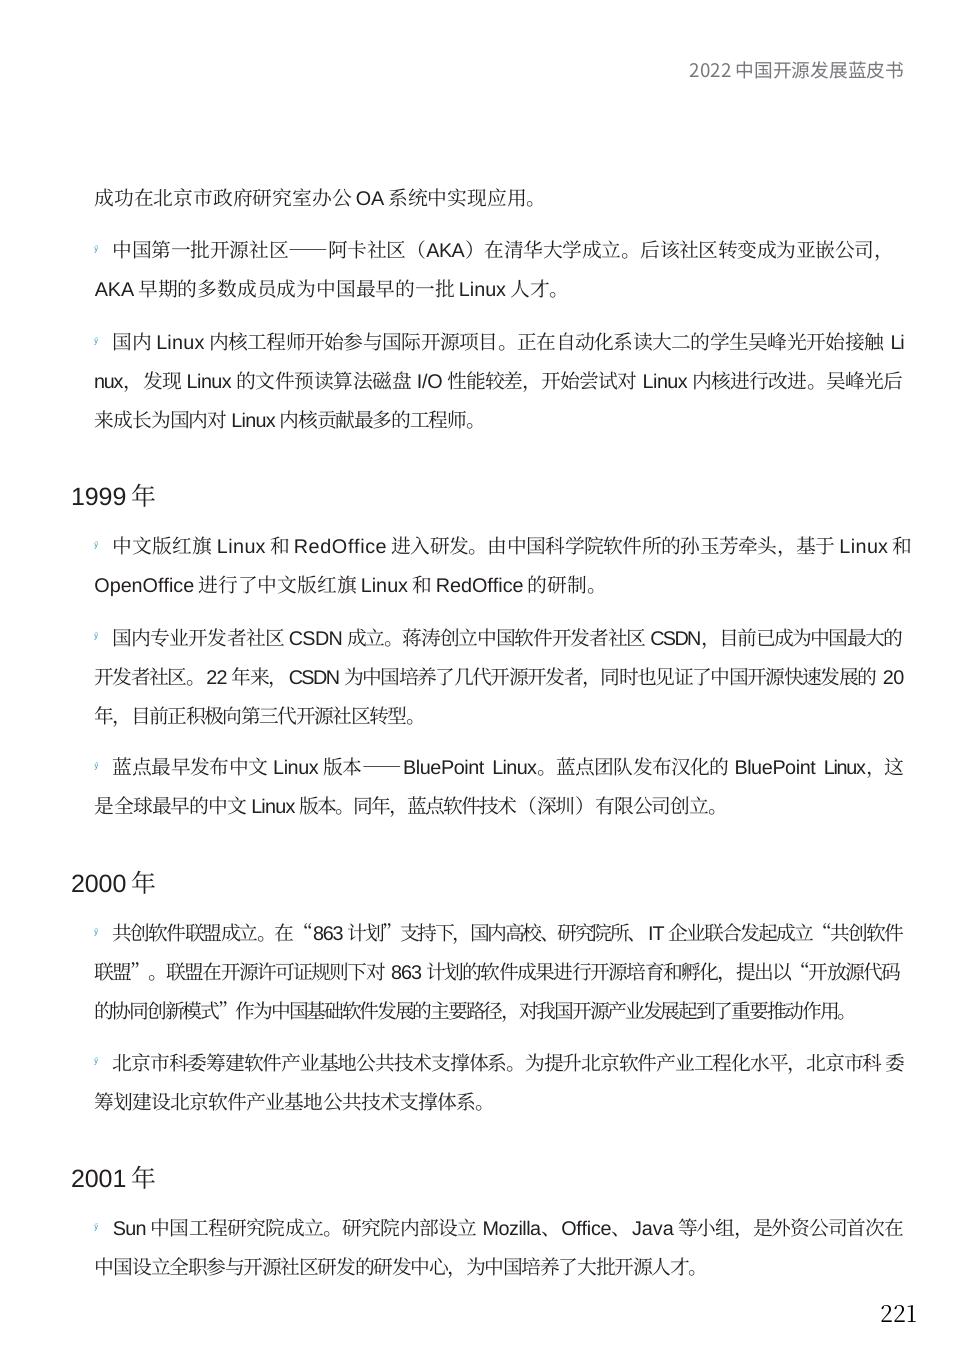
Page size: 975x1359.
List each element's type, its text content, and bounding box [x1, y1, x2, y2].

text AKA早期的多数成员成为中国最早的一批Linux人才。 [94, 273, 950, 302]
list Sun中国工程研究院成立。研究院内部设立Mozilla、Office、Java等小组，是外资公司首次在中国设立全职参与开源社区研发的研发中心，为中国培养了大批开源人才。 [94, 1213, 905, 1280]
list 共创软件联盟成立。在“863计划”支持下，国内高校、研究院所、IT企业联合发起成立“共创软件联盟”。联盟在开源许可证规则下对863计划的软件成果进行开源培育和孵化，提出以“开放源代码的协同创新模式”作为中国基础软件发展的主要路径，对我国开源产业发展起到了重要推动作用。 [94, 917, 905, 1024]
list 中文版红旗Linux和RedOffice进入研发。由中国科学院软件所的孙玉芳牵头，基于Linux和 [94, 531, 950, 559]
subtitle 1999年 [71, 477, 950, 512]
list 中国第一批开源社区——阿卡社区（AKA）在清华大学成立。后该社区转变成为亚嵌公司， [94, 235, 950, 263]
list 北京市科委筹建软件产业基地公共技术支撑体系。为提升北京软件产业工程化水平，北京市科委筹划建设北京软件产业基地公共技术支撑体系。 [94, 1047, 904, 1115]
text OpenOfﬁce进行了中文版红旗Linux和RedOfﬁce的研制。 [94, 569, 950, 598]
list 蓝点最早发布中文Linux版本——BluePoint Linux。蓝点团队发布汉化的BluePoint Linux，这是全球最早的中文Linux版本。同年，蓝点软件技术（深圳）有限公司创立。 [94, 752, 904, 819]
subtitle 2000年 [71, 863, 950, 899]
list 国内Linux内核工程师开始参与国际开源项目。正在自动化系读大二的学生吴峰光开始接触Linux，发现Linux的文件预读算法磁盘I/O性能较差，开始尝试对Linux内核进行改进。吴峰光后来成长为国内对Linux内核贡献最多的工程师。 [94, 327, 905, 433]
subtitle 2001年 [71, 1158, 950, 1194]
text 成功在北京市政府研究室办公OA系统中实现应用。 [94, 182, 950, 211]
list 国内专业开发者社区CSDN成立。蒋涛创立中国软件开发者社区CSDN，目前已成为中国最大的开发者社区。22年来，CSDN为中国培养了几代开源开发者，同时也见证了中国开源快速发展的20 年，目前正积极向第三代开源社区转型。 [94, 622, 904, 729]
